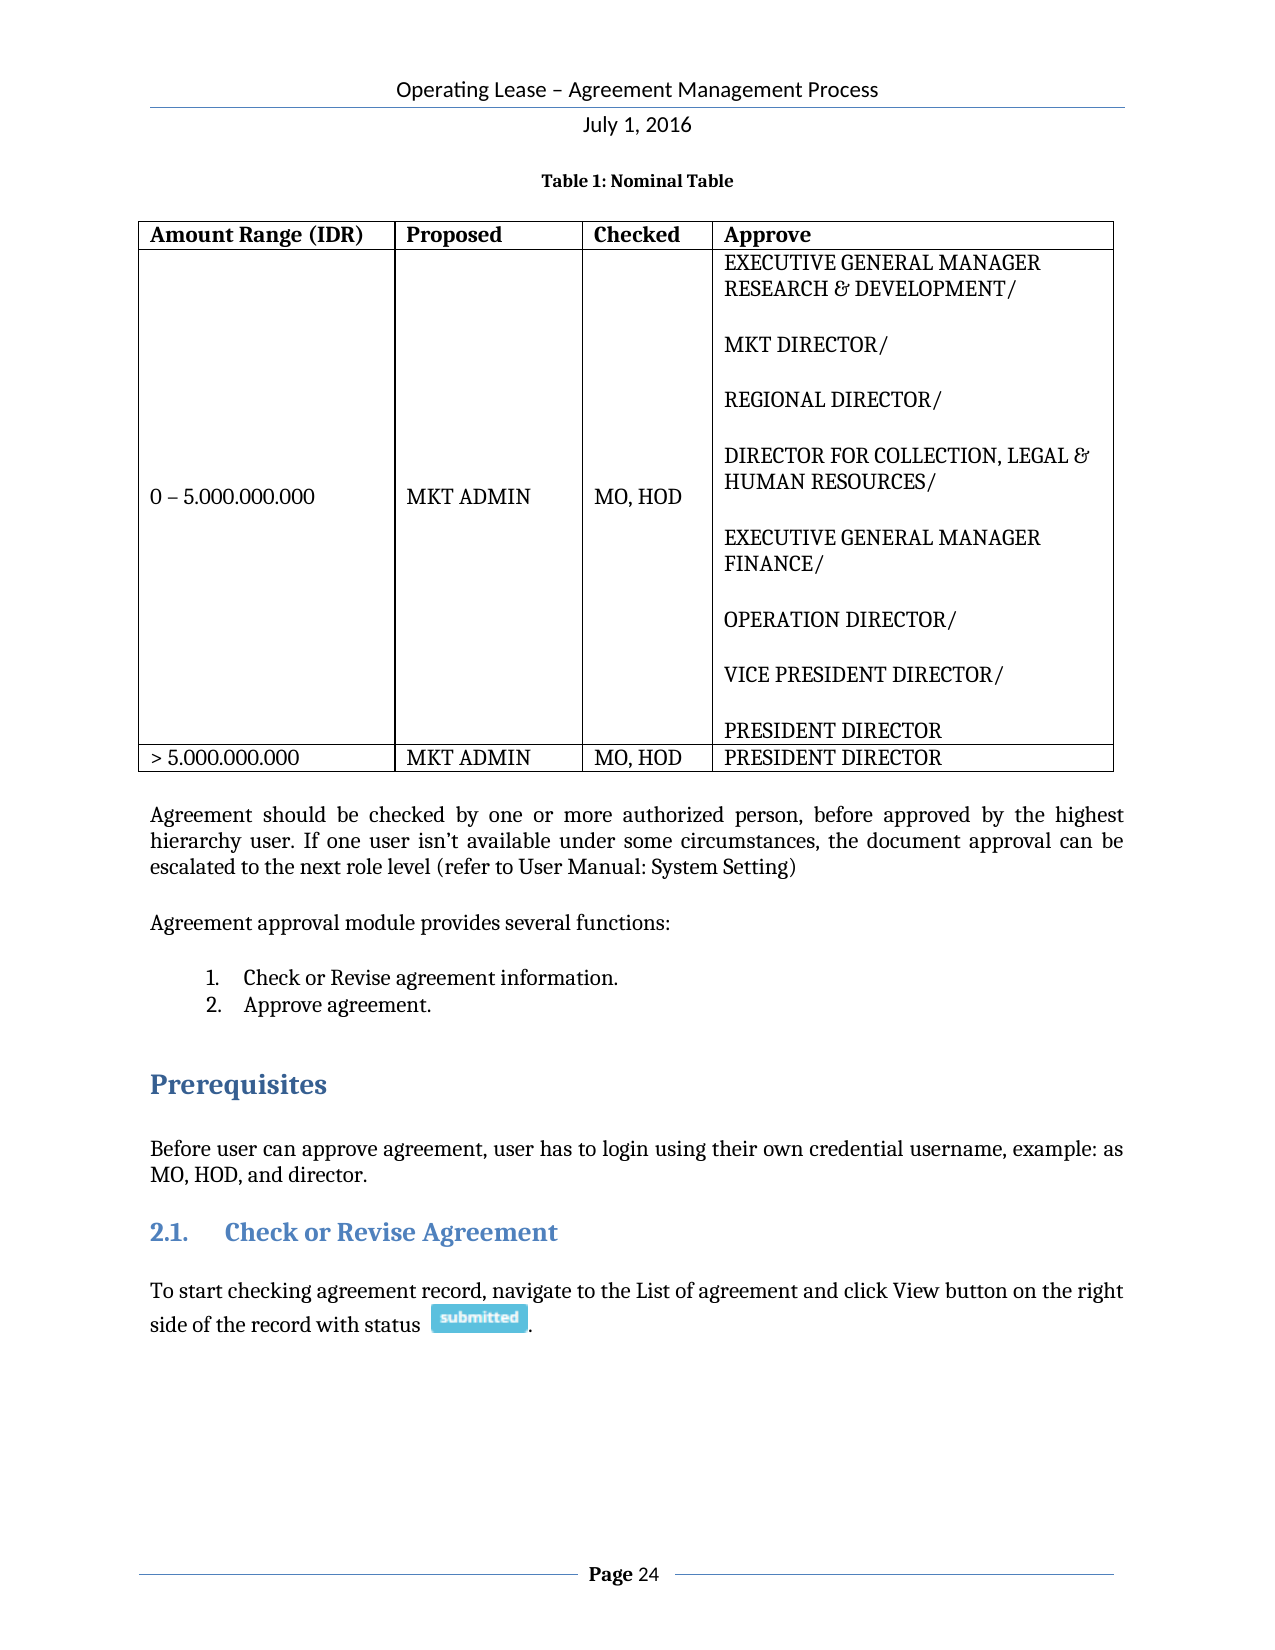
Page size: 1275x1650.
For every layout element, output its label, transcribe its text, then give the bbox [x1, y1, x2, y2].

text Before user can approve agreement, user has to login using their own credential username, example: as MO, HOD, and director. [150, 1136, 1125, 1188]
table_cell MO, HOD [583, 250, 712, 744]
table_header Proposed [396, 222, 582, 249]
table_cell > 5.000.000.000 [139, 745, 394, 771]
list Check or Revise agreement information. [206, 965, 1125, 991]
subtitle Check or Revise Agreement [150, 1217, 1125, 1248]
table_header Approve [713, 222, 1113, 249]
picture [431, 1304, 528, 1333]
list Approve agreement. [206, 991, 1125, 1018]
text Agreement should be checked by one or more authorized person, before approved by the highest hierarchy user. If one user isn’t available under some circumstances, the document approval can be escalated to the next role level (refer to User Manual: System Setting) [150, 801, 1125, 880]
text Agreement approval module provides several functions: [150, 909, 1125, 936]
table_cell MO, HOD [583, 745, 712, 771]
table_header Amount Range (IDR) [139, 222, 394, 249]
text Table 1: Nominal Table [150, 171, 1125, 192]
table_cell PRESIDENT DIRECTOR [713, 745, 1113, 771]
text To start checking agreement record, navigate to the List of agreement and click View button on the right side of the record with status . [150, 1278, 1125, 1338]
table_header Checked [583, 222, 712, 249]
table_cell EXECUTIVE GENERAL MANAGER RESEARCH & DEVELOPMENT/ MKT DIRECTOR/ REGIONAL DIRECTOR/ DIRECTOR FOR COLLECTION, LEGAL & HUMAN RESOURCES/ EXECUTIVE GENERAL MANAGER FINANCE/ OPERATION DIRECTOR/ VICE PRESIDENT DIRECTOR/ PRESIDENT DIRECTOR [713, 250, 1113, 744]
table_cell 0 – 5.000.000.000 [139, 250, 394, 744]
table_cell MKT ADMIN [396, 250, 582, 744]
table_cell MKT ADMIN [396, 745, 582, 771]
subtitle Prerequisites [150, 1068, 1125, 1101]
